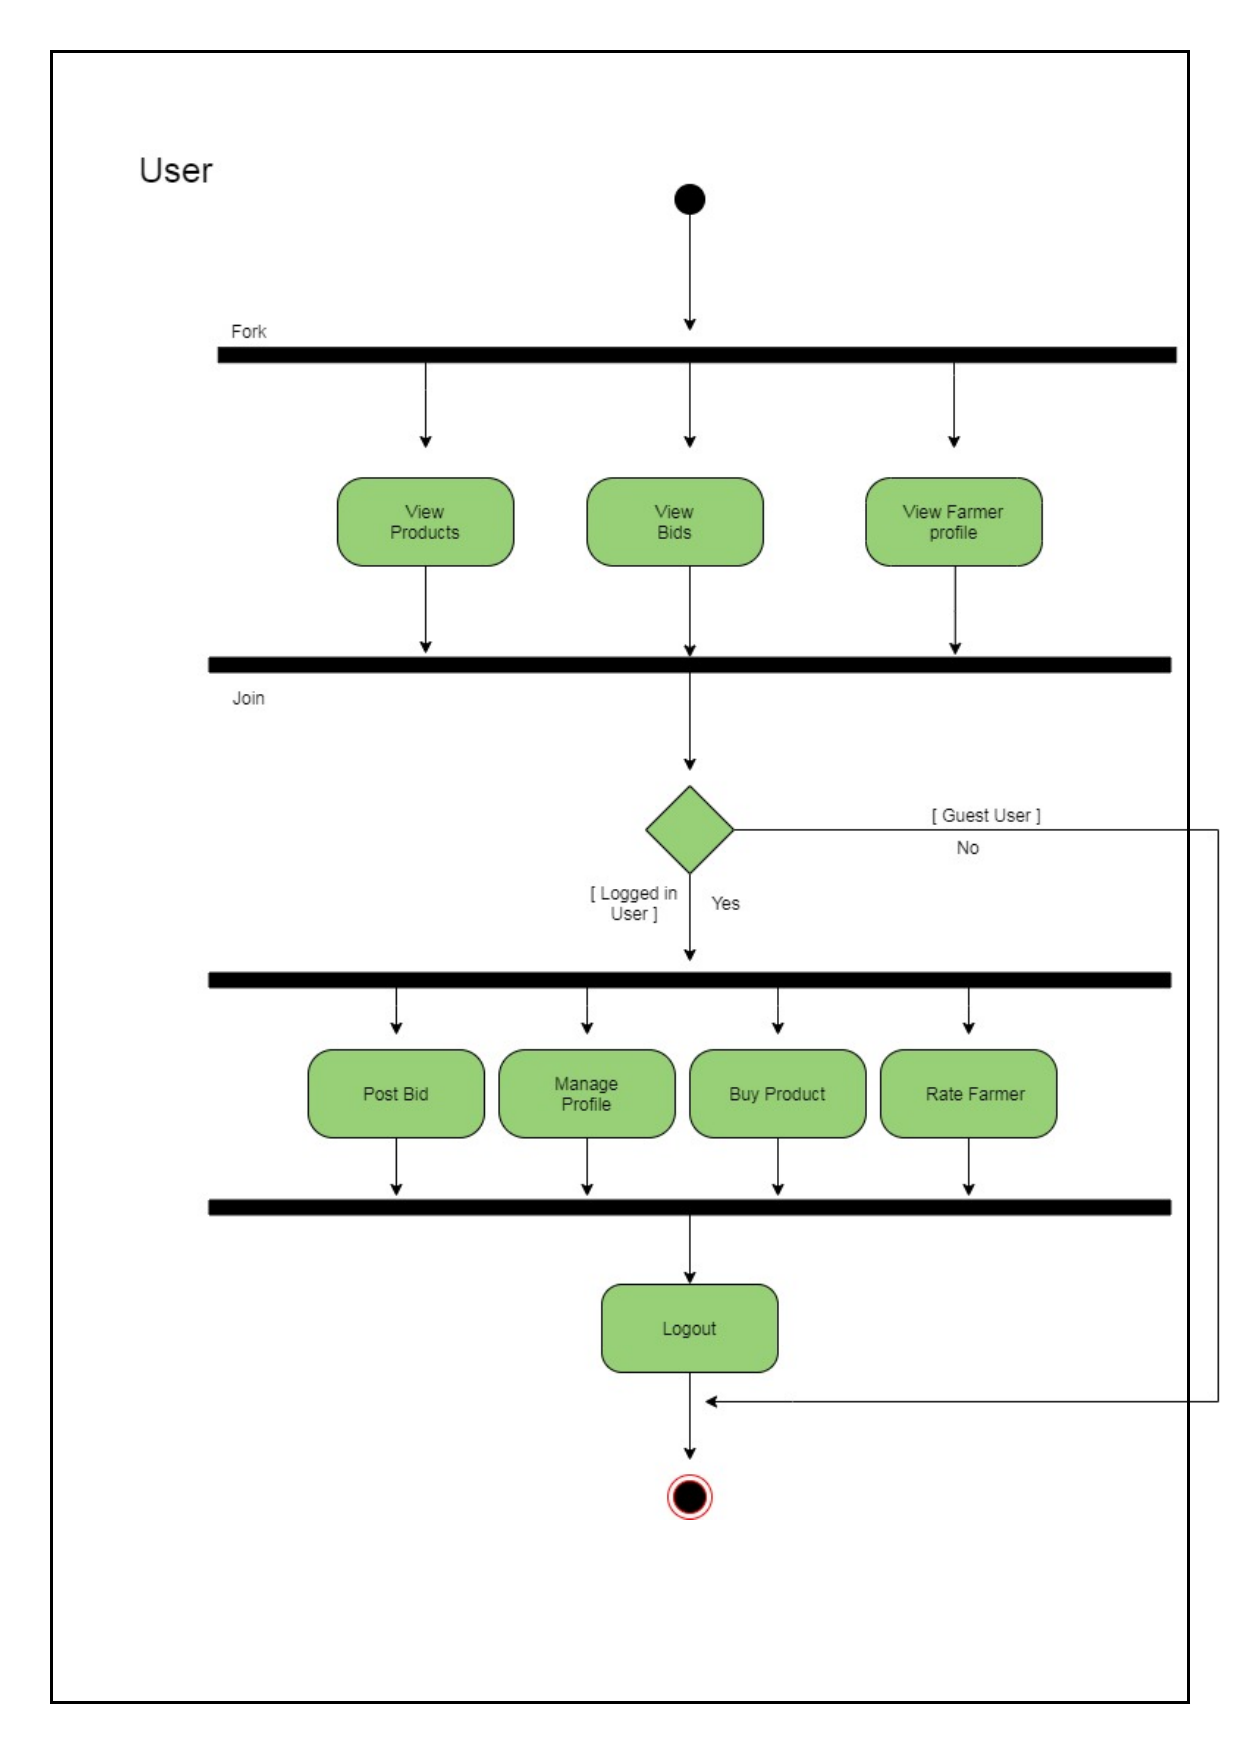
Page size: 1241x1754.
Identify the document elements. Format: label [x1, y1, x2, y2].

picture [1190, 149, 1231, 1520]
picture [139, 149, 1187, 1520]
